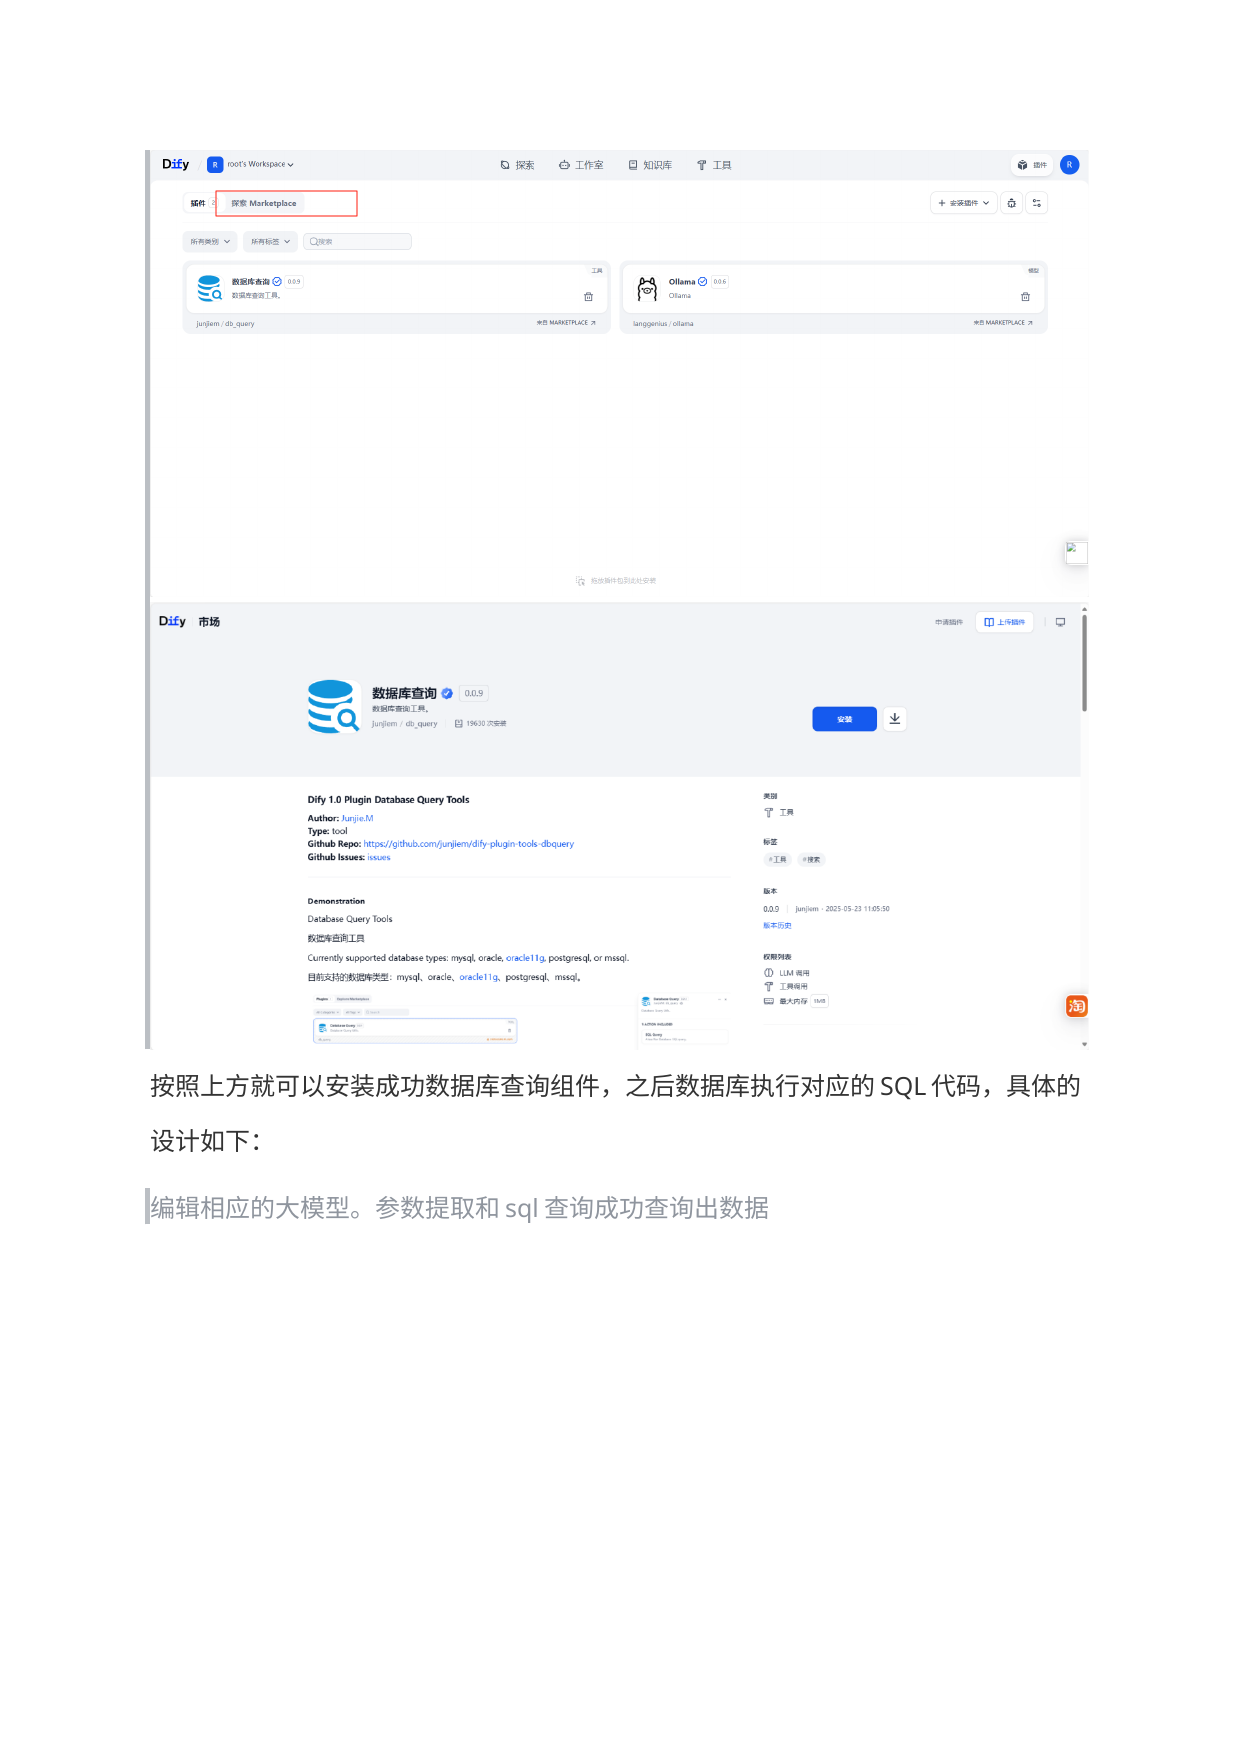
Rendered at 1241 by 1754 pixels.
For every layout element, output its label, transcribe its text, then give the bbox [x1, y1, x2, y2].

picture [150, 602, 1089, 1050]
text 按照上方就可以安装成功数据库查询组件，之后数据库执行对应的SQL代码，具体的设计如下： [150, 1067, 1090, 1157]
picture [150, 150, 1089, 597]
text 编辑相应的大模型。参数提取和sql查询成功查询出数据 [150, 1188, 1090, 1224]
